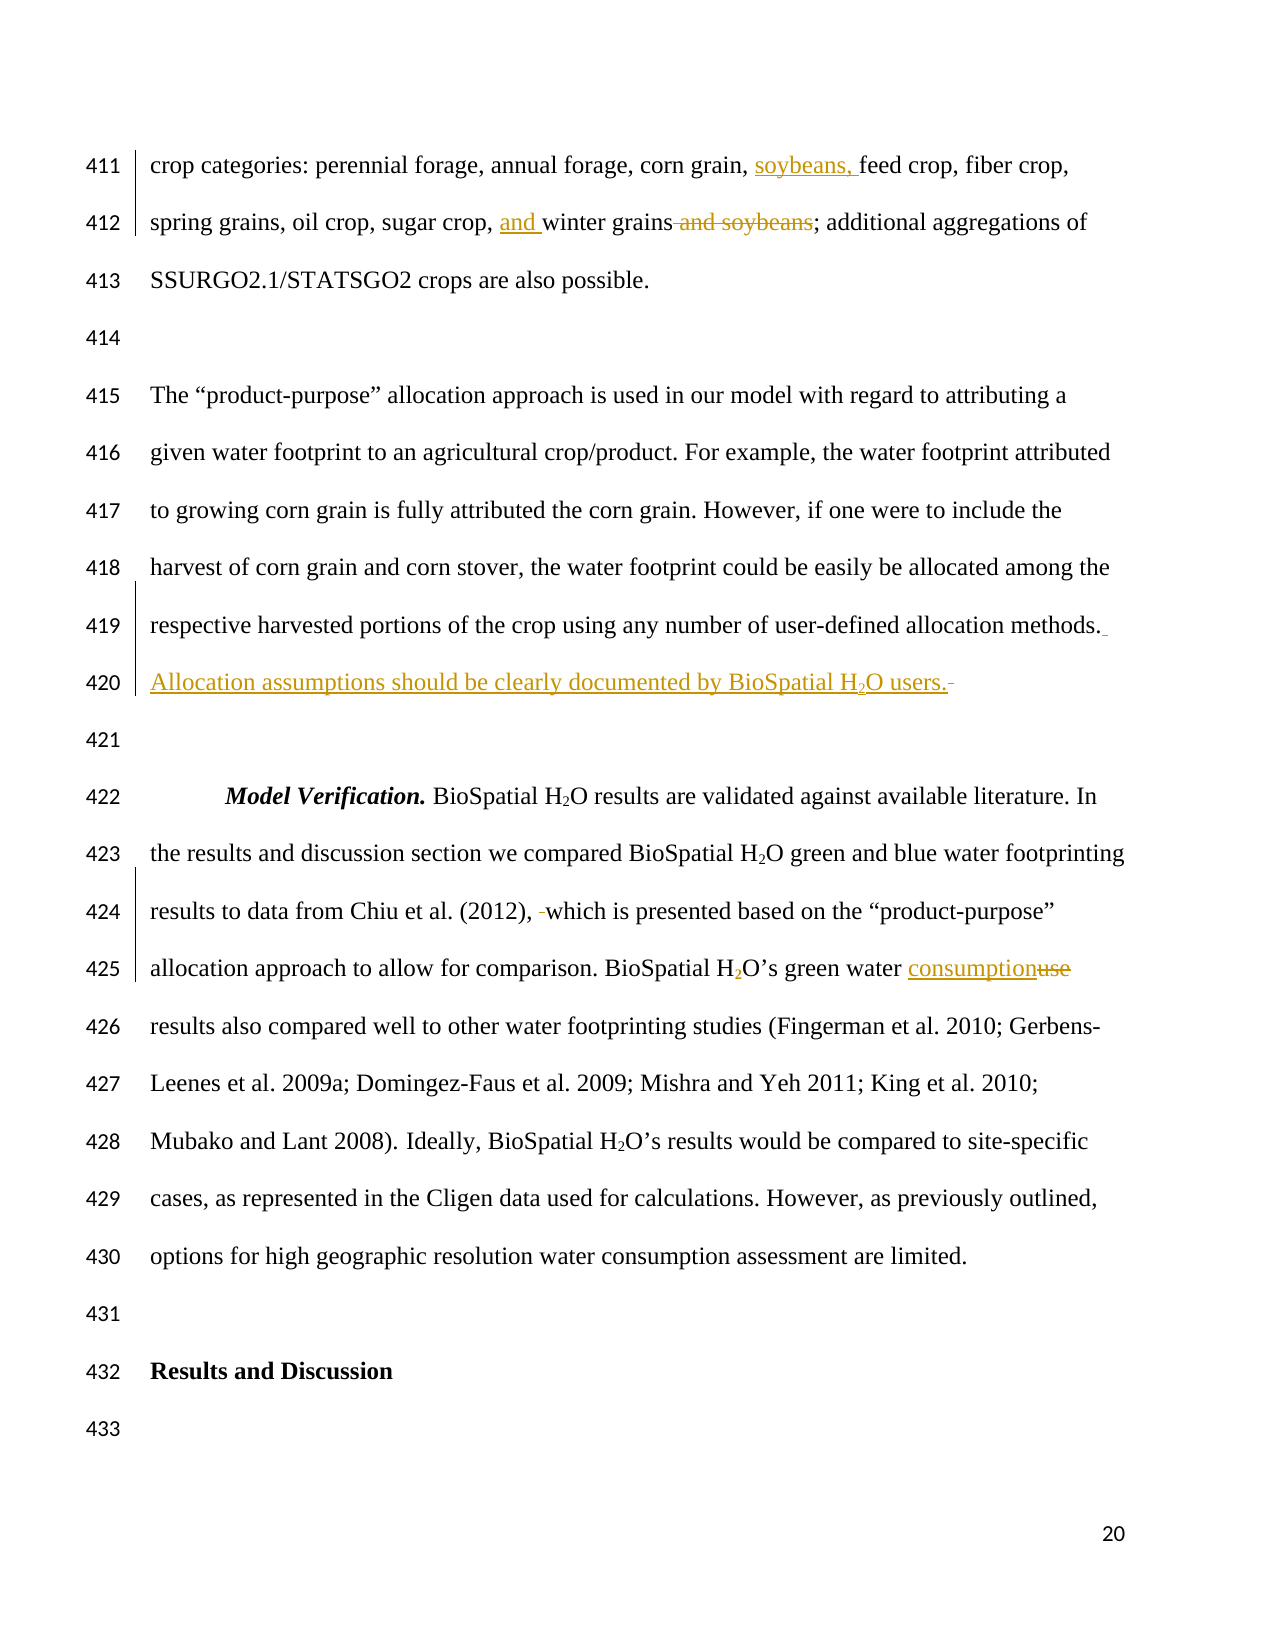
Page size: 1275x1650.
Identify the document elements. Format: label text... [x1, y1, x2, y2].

text The “product-purpose” allocation approach is used in our model with regard to attributing a given water footprint to an agricultural crop/product. For example, the water footprint attributed to growing corn grain is fully attributed the corn grain. However, if one were to include the harvest of corn grain and corn stover, the water footprint could be easily be allocated among the respective harvested portions of the crop using any number of user-defined allocation methods. [150, 380, 1125, 696]
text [150, 150, 1125, 294]
text Results and Discussion [150, 1356, 1125, 1385]
text Model Verification. BioSpatial H2O results are validated against available literature. In the results and discussion section we compared BioSpatial H2O green and blue water footprinting results to data from Chiu et al. (2012), which is presented based on the “product-purpose” allocation approach to allow for comparison. BioSpatial H2O’s green water results also compared well to other water footprinting studies (Fingerman et al. 2010; Gerbens-Leenes et al. 2009a; Domingez-Faus et al. 2009; Mishra and Yeh 2011; King et al. 2010; Mubako and Lant 2008). Ideally, BioSpatial H2O’s results would be compared to site-specific cases, as represented in the Cligen data used for calculations. However, as previously outlined, options for high geographic resolution water consumption assessment are limited. [150, 781, 1125, 1270]
